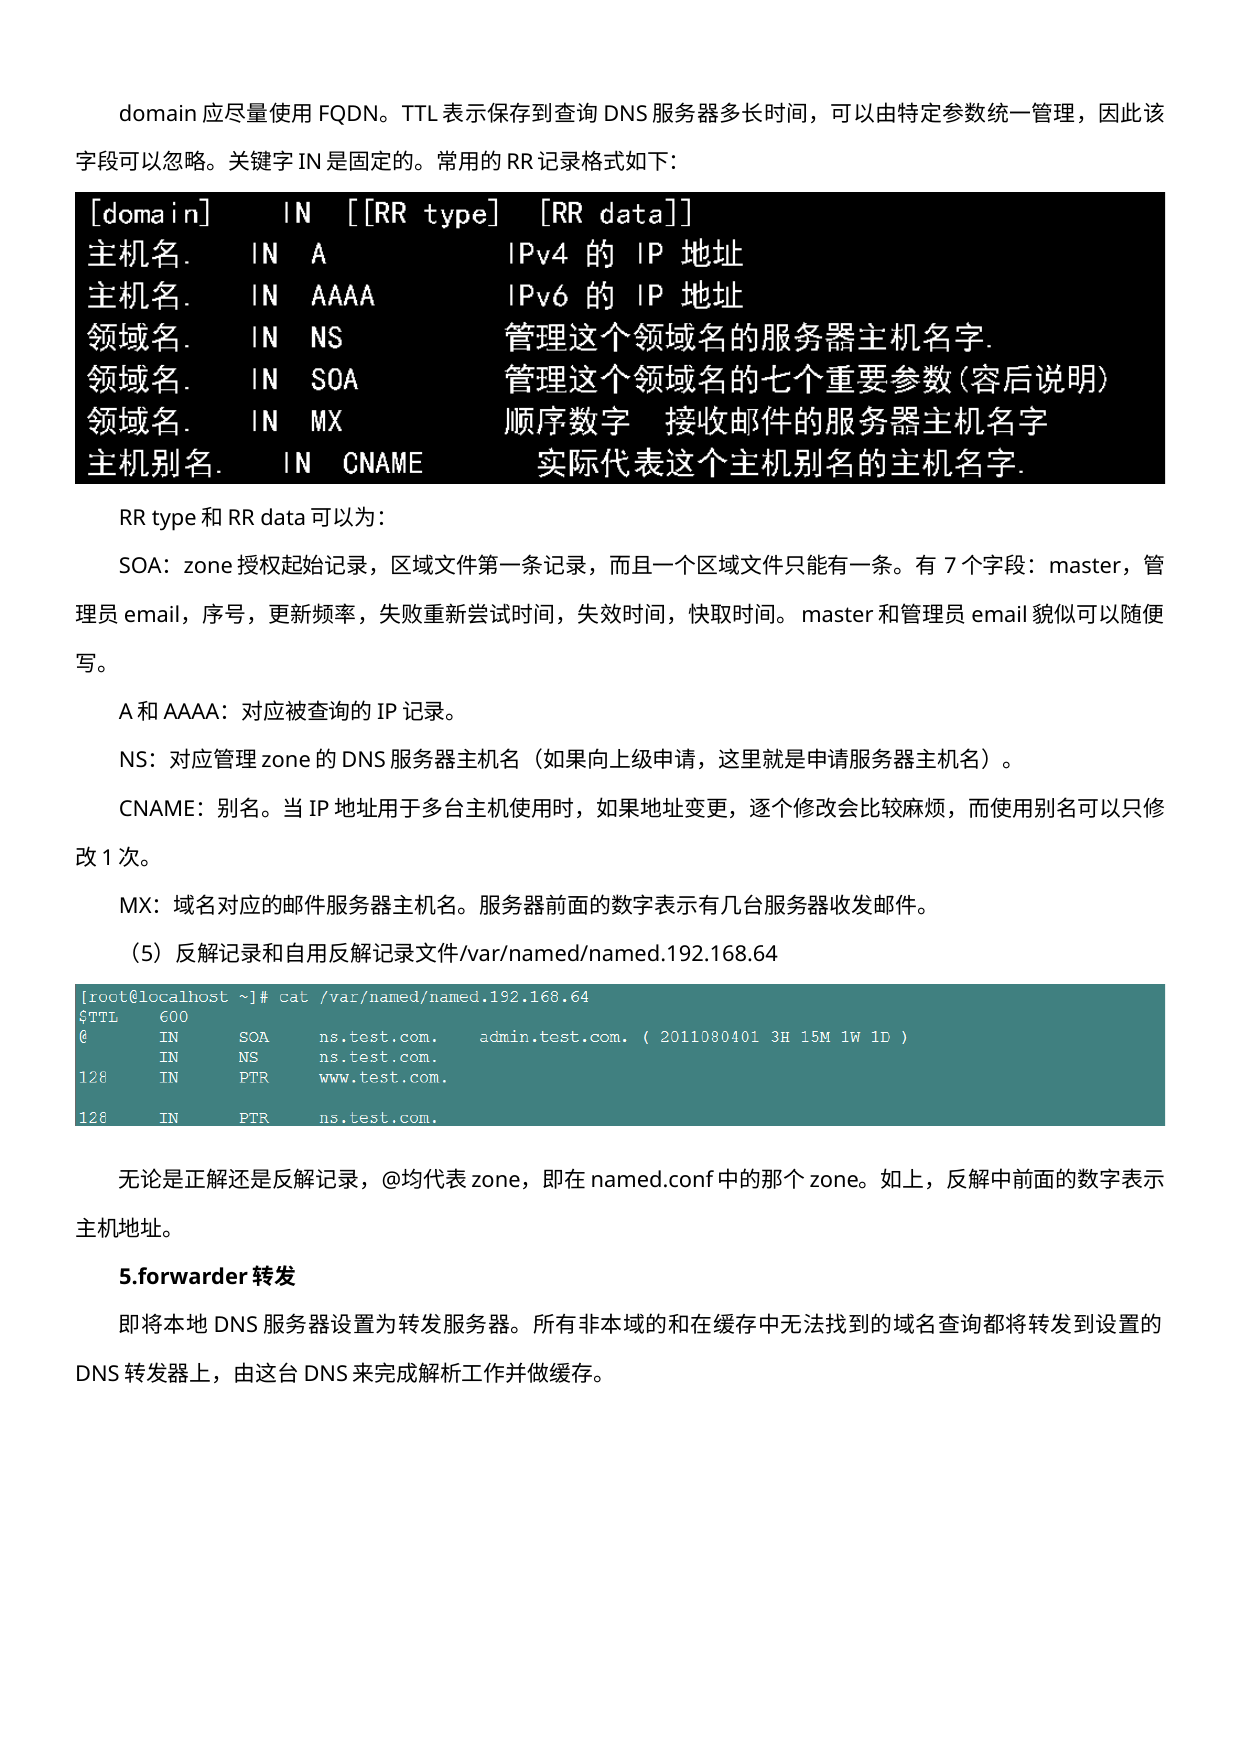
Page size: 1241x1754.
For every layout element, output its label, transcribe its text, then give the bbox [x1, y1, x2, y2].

text 5.forwarder转发 [75, 1259, 1165, 1291]
text NS：对应管理zone的DNS服务器主机名（如果向上级申请，这里就是申请服务器主机名）。 [75, 742, 1165, 775]
text 无论是正解还是反解记录，@均代表zone，即在named.conf中的那个zone。如上，反解中前面的数字表示主机地址。 [75, 1162, 1165, 1243]
text 即将本地DNS服务器设置为转发服务器。所有非本域的和在缓存中无法找到的域名查询都将转发到设置的DNS转发器上，由这台DNS来完成解析工作并做缓存。 [75, 1307, 1165, 1388]
text （5）反解记录和自用反解记录文件/var/named/named.192.168.64 [75, 936, 1165, 968]
picture [75, 192, 1166, 484]
text A和AAAA：对应被查询的IP记录。 [75, 694, 1165, 726]
text RR type和RR data可以为： [75, 500, 1165, 532]
text SOA：zone授权起始记录，区域文件第一条记录，而且一个区域文件只能有一条。有7个字段：master，管理员email，序号，更新频率，失败重新尝试时间，失效时间，快取时间。master和管理员email貌似可以随便写。 [75, 548, 1165, 678]
picture [75, 984, 1166, 1126]
text domain应尽量使用FQDN。TTL表示保存到查询DNS服务器多长时间，可以由特定参数统一管理，因此该字段可以忽略。关键字IN是固定的。常用的RR记录格式如下： [75, 95, 1165, 176]
text CNAME：别名。当IP地址用于多台主机使用时，如果地址变更，逐个修改会比较麻烦，而使用别名可以只修改1次。 [75, 791, 1165, 872]
text MX：域名对应的邮件服务器主机名。服务器前面的数字表示有几台服务器收发邮件。 [75, 888, 1165, 920]
